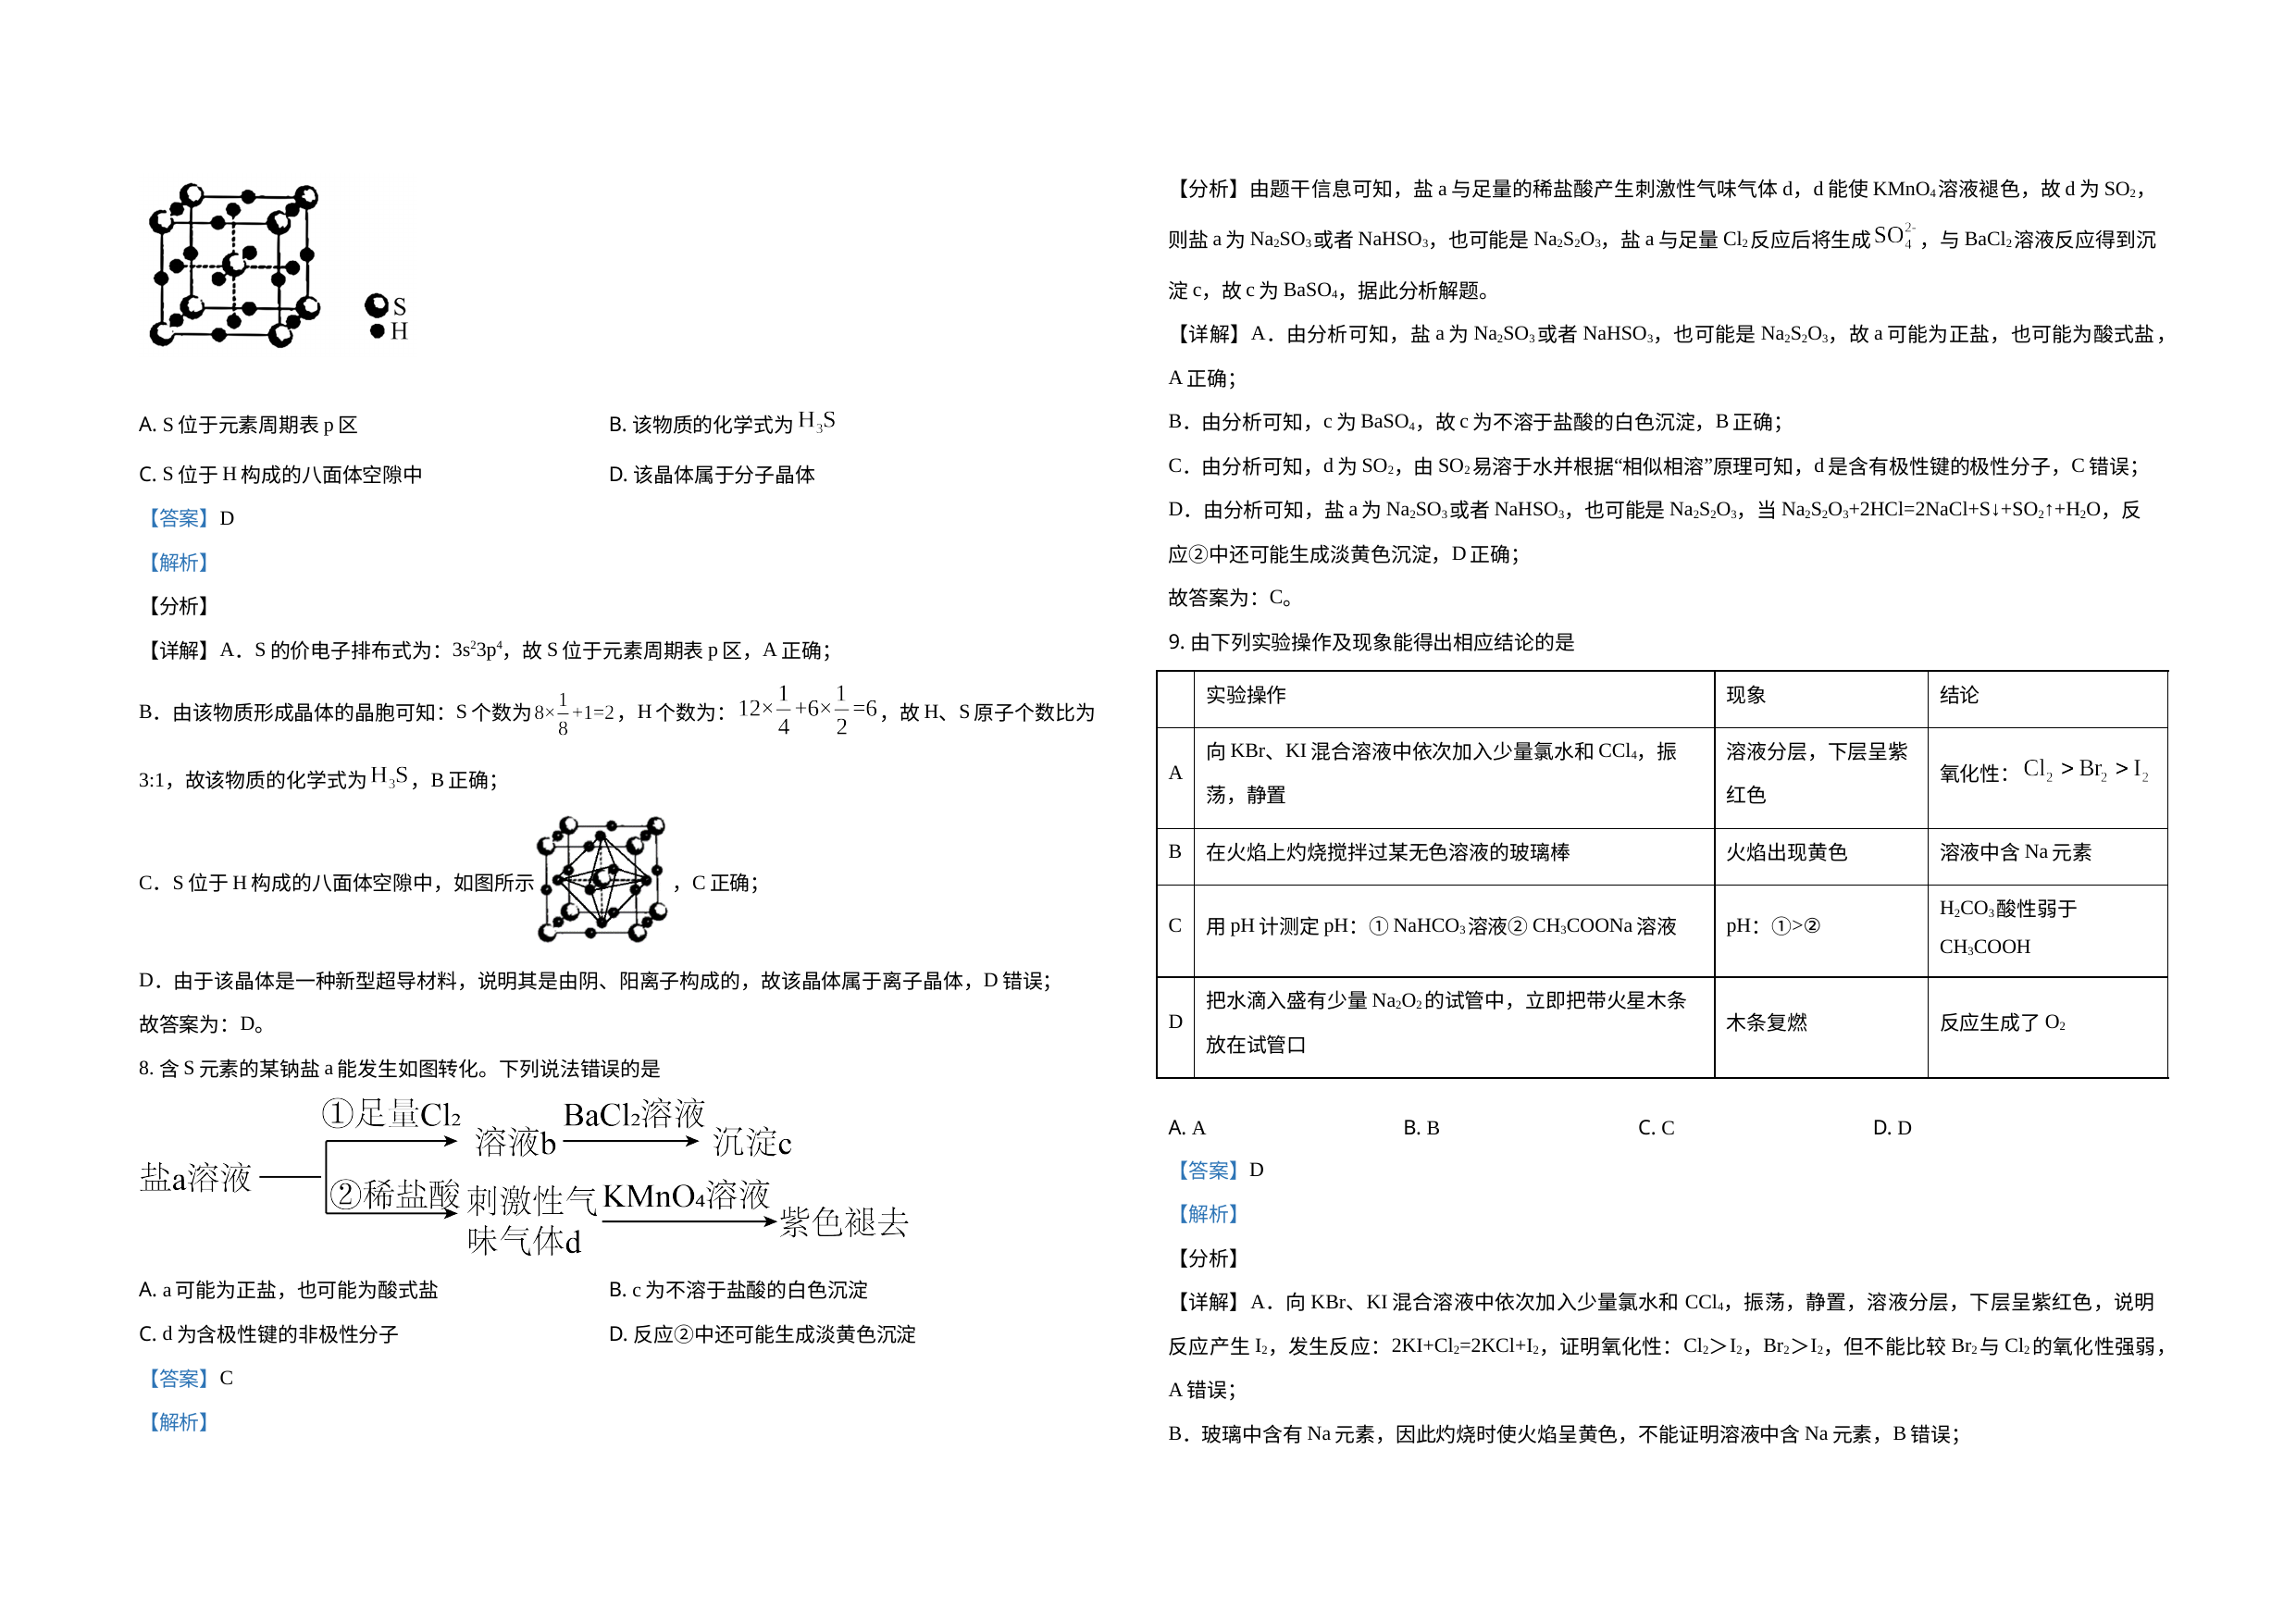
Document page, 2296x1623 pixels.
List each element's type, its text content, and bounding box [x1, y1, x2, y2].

table_header 结论 [1929, 672, 2167, 727]
table_header 现象 [1716, 672, 1928, 727]
text 8. 含S元素的某钠盐a能发生如图转化。下列说法错误的是 [139, 1053, 1127, 1082]
text D．由分析可知，盐a为Na2SO3或者NaHSO3，也可能是Na2S2O3，当Na2S2O3+2HCl=2NaCl+S↓+SO2↑+H2O，反应②中还可能生成淡黄色沉淀，D正确； [1168, 494, 2156, 567]
text 【答案】C [139, 1363, 1127, 1392]
table_cell 溶液分层，下层呈紫红色 [1716, 728, 1928, 827]
picture [534, 814, 673, 945]
table_cell A [1158, 728, 1194, 827]
text 【答案】D [1168, 1155, 2156, 1183]
text 【解析】 [139, 1406, 1127, 1436]
text 【分析】 [1168, 1243, 2156, 1271]
table_cell H2CO3酸性弱于CH3COOH [1929, 886, 2167, 976]
text 【解析】 [139, 547, 1127, 576]
table_cell 在火焰上灼烧搅拌过某无色溶液的玻璃棒 [1195, 829, 1714, 885]
picture [139, 1096, 910, 1263]
text B．由该物质形成晶体的晶胞可知：S个数为，H个数为：，故H、S原子个数比为3:1，故该物质的化学式为，B正确； [139, 678, 1127, 799]
text C．S位于H构成的八面体空隙中，如图所示，C正确； [139, 814, 1127, 950]
text A. a可能为正盐，也可能为酸式盐 B. c为不溶于盐酸的白色沉淀 [139, 1274, 1127, 1304]
table_header [1158, 672, 1194, 727]
table_cell 火焰出现黄色 [1716, 829, 1928, 885]
table_cell pH：①>② [1716, 886, 1928, 976]
text 【分析】 [139, 590, 1127, 620]
text C. d为含极性键的非极性分子 D. 反应②中还可能生成淡黄色沉淀 [139, 1319, 1127, 1348]
text 【详解】A．S的价电子排布式为：3s23p4，故S位于元素周期表p区，A正确； [139, 635, 1127, 664]
table_cell C [1158, 886, 1194, 976]
table_header 实验操作 [1195, 672, 1714, 727]
table_cell 溶液中含Na元素 [1929, 829, 2167, 885]
text 【详解】A．向KBr、KI混合溶液中依次加入少量氯水和CCl4，振荡，静置，溶液分层，下层呈紫红色，说明反应产生I2，发生反应：2KI+Cl2=2KCl+I2，证明氧化性：Cl2＞I2，Br2＞I2，但不能比较Br2与Cl2的氧化性强弱，A错误； [1168, 1286, 2156, 1404]
text C．由分析可知，d为SO2，由SO2易溶于水并根据“相似相溶”原理可知，d是含有极性键的极性分子，C错误； [1168, 451, 2156, 479]
table_cell 木条复燃 [1716, 978, 1928, 1077]
table_cell D [1158, 978, 1194, 1077]
text B．玻璃中含有Na元素，因此灼烧时使火焰呈黄色，不能证明溶液中含Na元素，B错误； [1168, 1419, 2156, 1447]
text B．由分析可知，c为BaSO4，故c为不溶于盐酸的白色沉淀，B正确； [1168, 406, 2156, 436]
text 【详解】A．由分析可知，盐a为Na2SO3或者NaHSO3，也可能是Na2S2O3，故a可能为正盐，也可能为酸式盐，A正确； [1168, 318, 2156, 391]
text A. S位于元素周期表p区 B. 该物质的化学式为 [139, 403, 1127, 444]
text A. A B. B C. C D. D [1168, 1113, 2156, 1141]
picture [139, 173, 418, 357]
table_cell 反应生成了O2 [1929, 978, 2167, 1077]
table_cell 用pH计测定pH：①NaHCO3溶液②CH3COONa溶液 [1195, 886, 1714, 976]
table_cell 向KBr、KI混合溶液中依次加入少量氯水和CCl4，振荡，静置 [1195, 728, 1714, 827]
text 【解析】 [1168, 1198, 2156, 1228]
table_cell B [1158, 829, 1194, 885]
text 故答案为：D。 [139, 1009, 1127, 1038]
table_cell 把水滴入盛有少量Na2O2的试管中，立即把带火星木条放在试管口 [1195, 978, 1714, 1077]
text 9. 由下列实验操作及现象能得出相应结论的是 [1168, 626, 2156, 655]
text 故答案为：C。 [1168, 582, 2156, 612]
text D．由于该晶体是一种新型超导材料，说明其是由阴、阳离子构成的，故该晶体属于离子晶体，D错误； [139, 965, 1127, 994]
text C. S位于H构成的八面体空隙中 D. 该晶体属于分子晶体 [139, 459, 1127, 489]
table_cell 氧化性： [1929, 728, 2167, 827]
text 【分析】由题干信息可知，盐a与足量的稀盐酸产生刺激性气味气体d，d能使KMnO4溶液褪色，故d为SO2，则盐a为Na2SO3或者NaHSO3，也可能是Na2S2O3，盐a与足量Cl2反应后将生成，与BaCl2溶液反应得到沉淀c，故c为BaSO4，据此分析解题。 [1168, 173, 2156, 304]
text 【答案】D [139, 502, 1127, 532]
